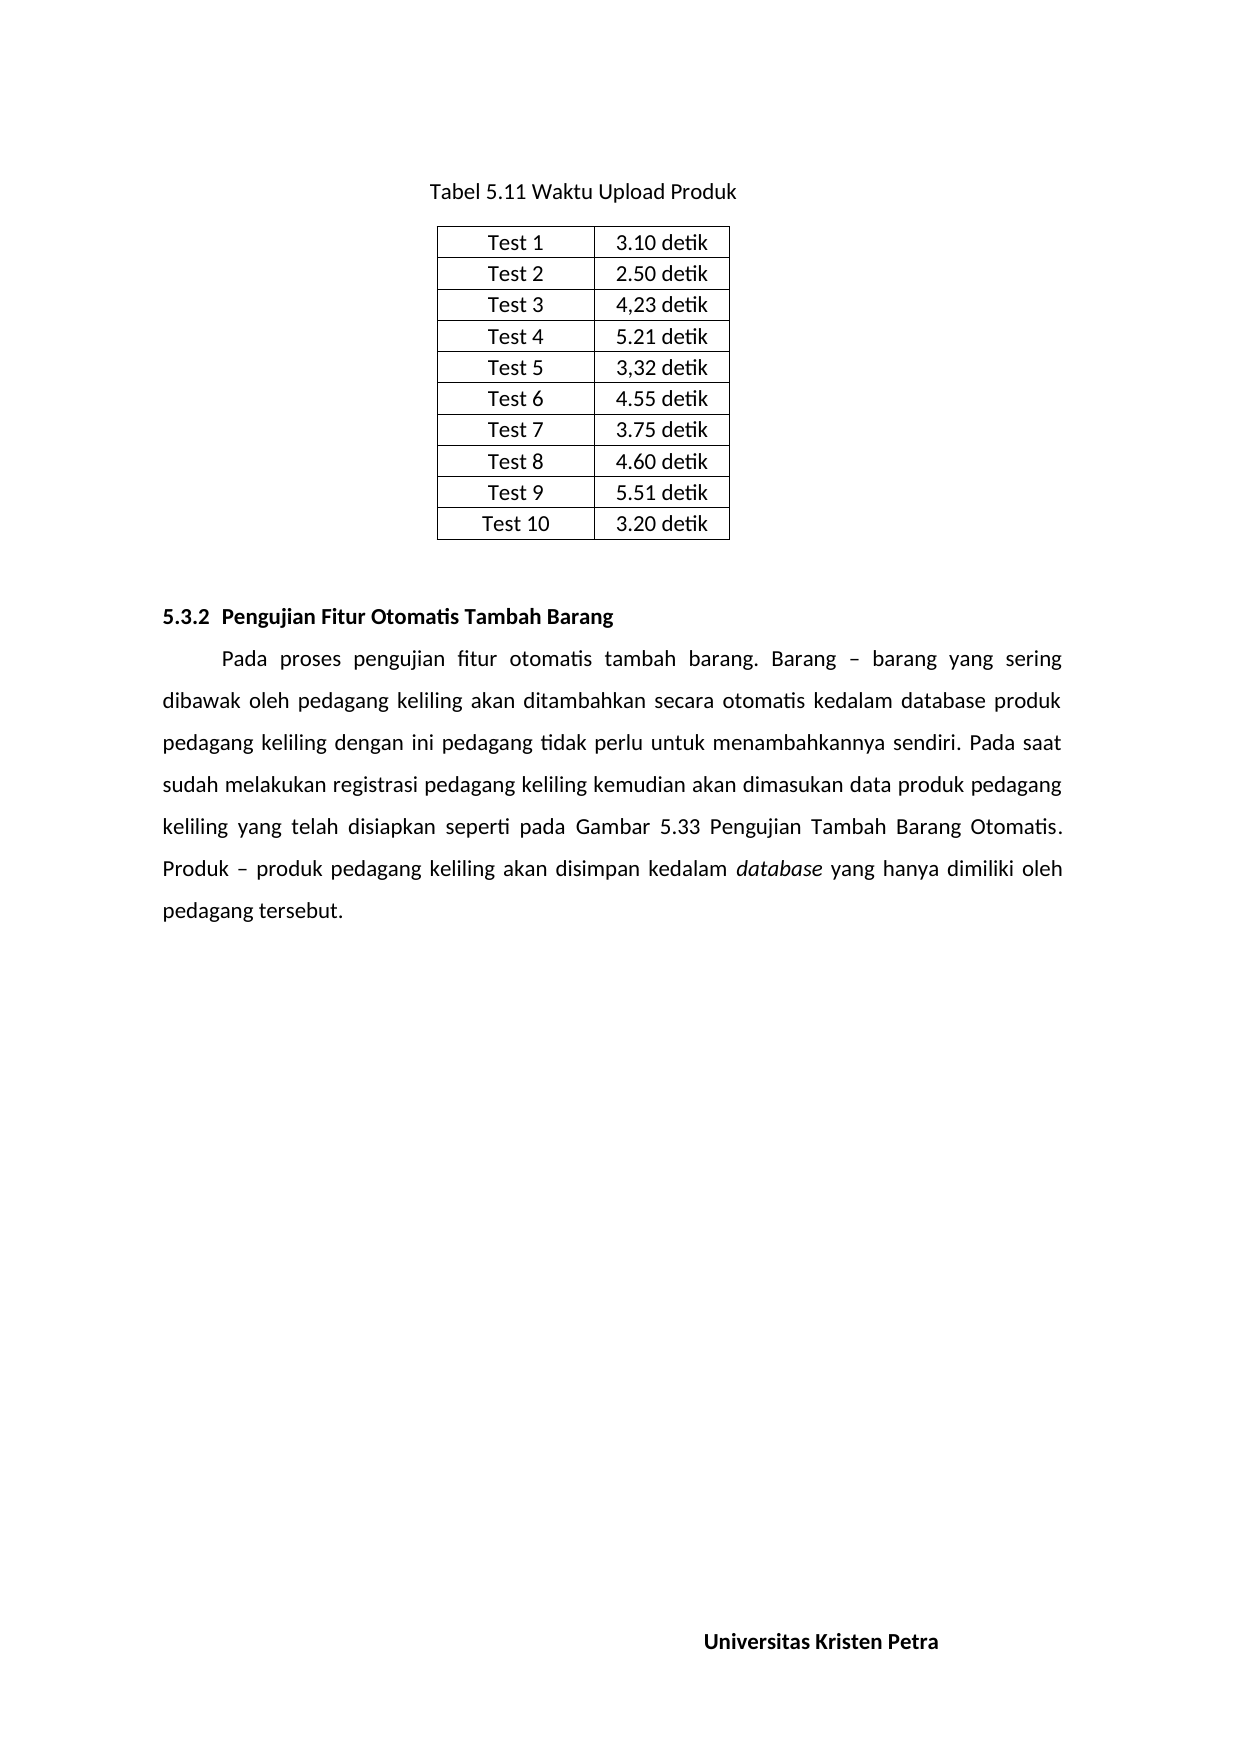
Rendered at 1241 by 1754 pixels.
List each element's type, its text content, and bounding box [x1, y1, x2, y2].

table_header Test 1 [438, 227, 594, 257]
table_cell 3.20 detik [595, 508, 729, 538]
table_cell 4.55 detik [595, 383, 729, 413]
table_cell Test 6 [438, 383, 594, 413]
table_cell 3.75 detik [595, 415, 729, 445]
table_cell Test 8 [438, 446, 594, 476]
table_cell Test 4 [438, 321, 594, 351]
table_cell Test 7 [438, 415, 594, 445]
table_cell 5.21 detik [595, 321, 729, 351]
table_cell Test 3 [438, 290, 594, 320]
table_cell Test 10 [438, 508, 594, 538]
table_cell 3,32 detik [595, 352, 729, 382]
table_cell 5.51 detik [595, 477, 729, 507]
table_cell Test 5 [438, 352, 594, 382]
table_header 3.10 detik [595, 227, 729, 257]
table_cell 4,23 detik [595, 290, 729, 320]
table_cell 2.50 detik [595, 258, 729, 288]
subtitle Pengujian Fitur Otomatis Tambah Barang [162, 602, 1063, 630]
table_cell Test 9 [438, 477, 594, 507]
table_cell 4.60 detik [595, 446, 729, 476]
table_cell Test 2 [438, 258, 594, 288]
